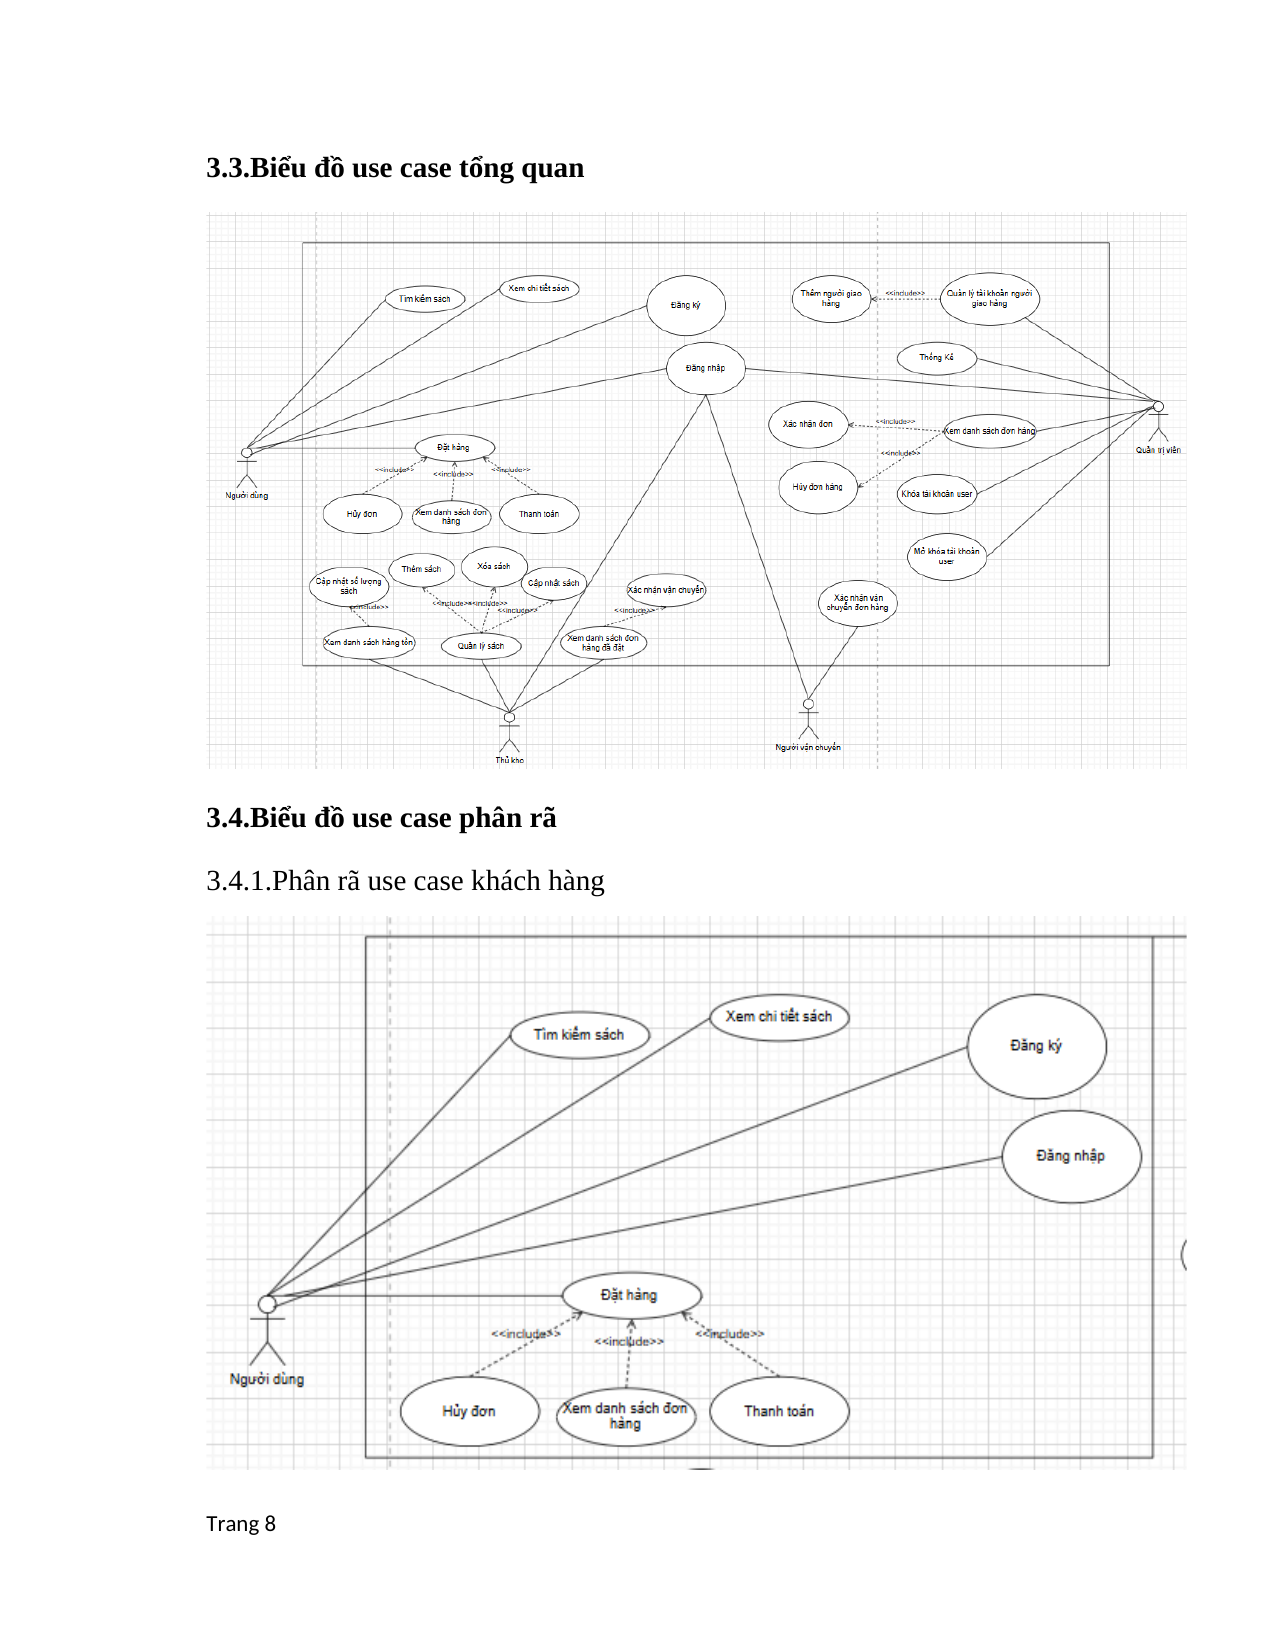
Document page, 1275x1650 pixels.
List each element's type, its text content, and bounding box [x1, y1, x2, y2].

picture [206, 212, 1187, 769]
subtitle 3.3.Biểu đồ use case tổng quan [206, 150, 1187, 183]
picture [206, 916, 1187, 1470]
subtitle 3.4.Biểu đồ use case phân rã [206, 801, 1187, 834]
text 3.4.1.Phân rã use case khách hàng [206, 863, 1187, 897]
